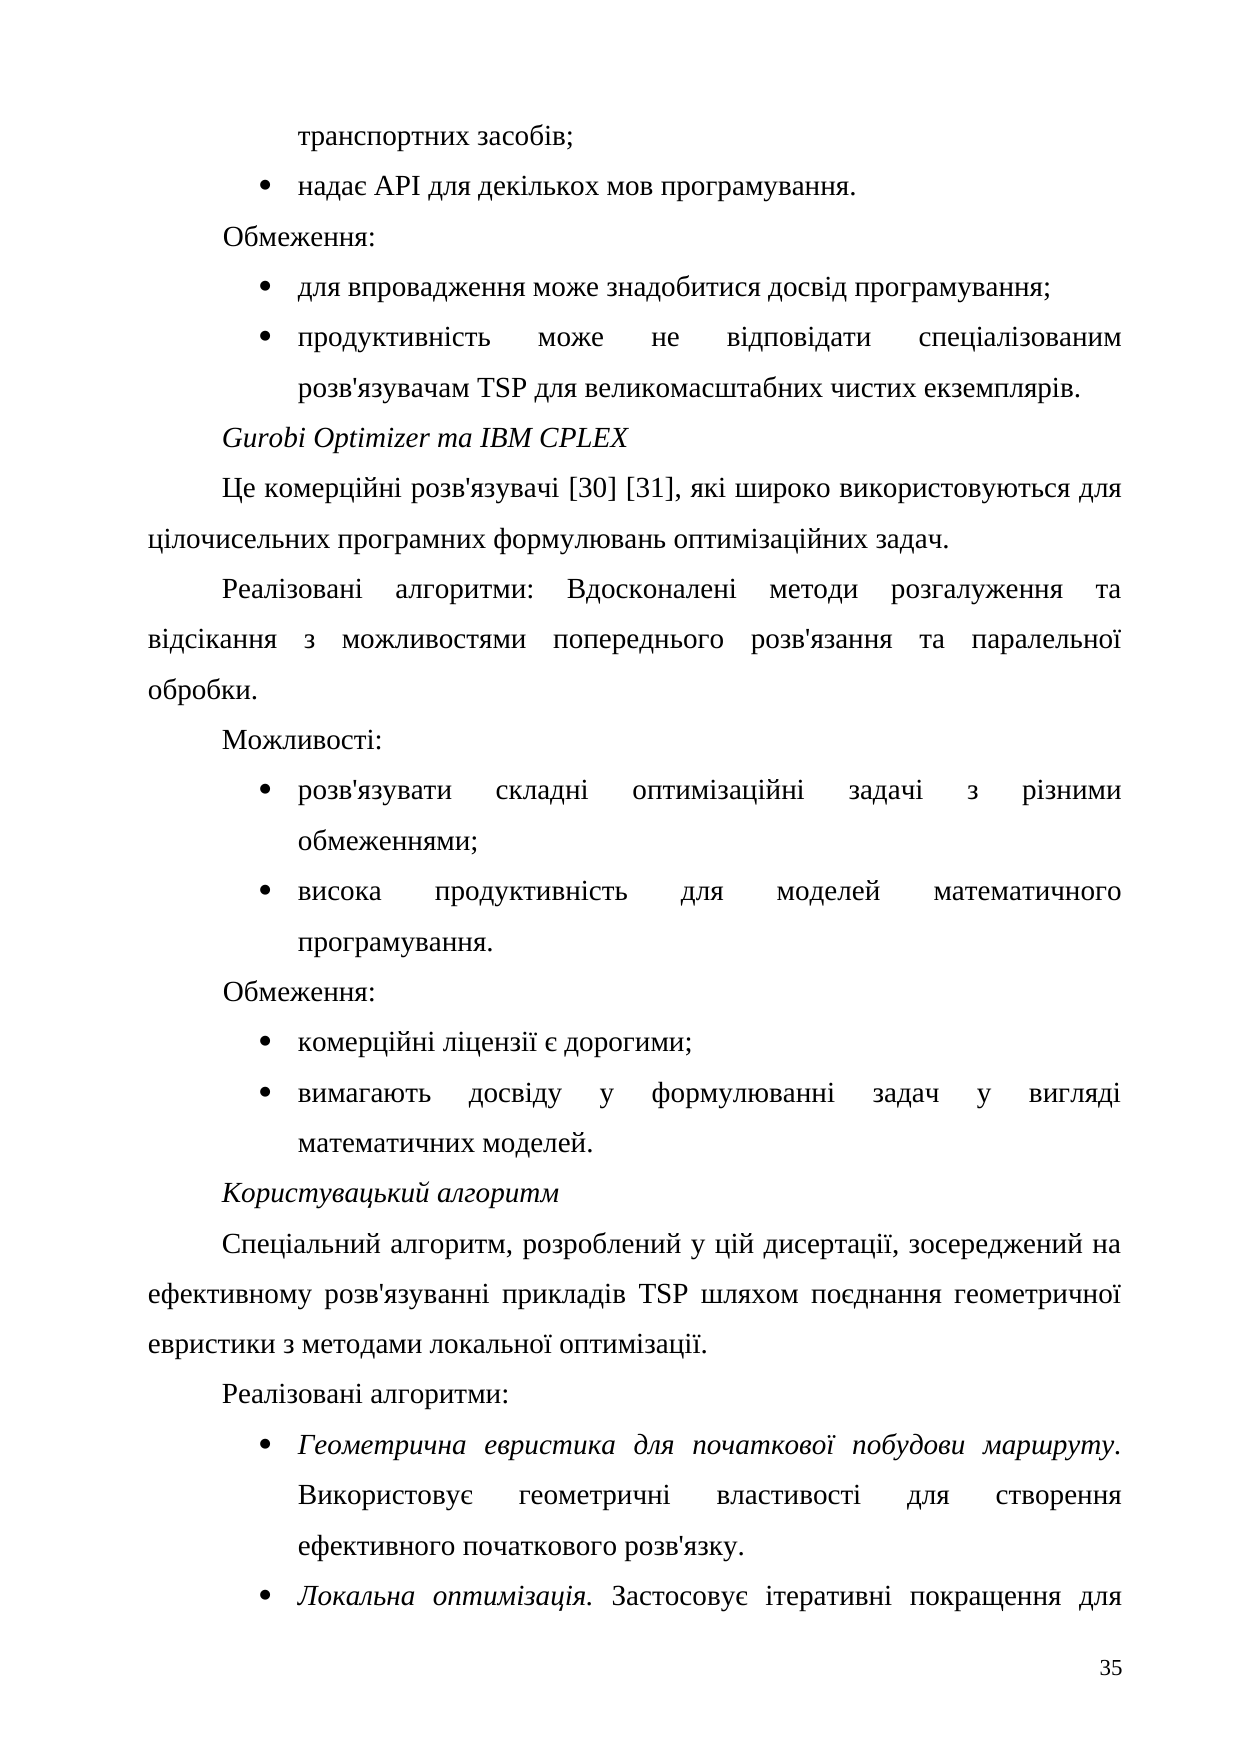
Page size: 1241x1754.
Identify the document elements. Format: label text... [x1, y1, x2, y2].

list надає API для декількох мов програмування. [260, 168, 1122, 202]
list вимагають досвіду у формулюванні задач у вигляді математичних моделей. [260, 1075, 1122, 1159]
list продуктивність може не відповідати спеціалізованим розв'язувачам TSP для великомасштабних чистих екземплярів. [260, 319, 1122, 403]
list розв'язувати складні оптимізаційні задачі з різними обмеженнями; [260, 772, 1122, 856]
text Gurobi Optimizer та IBM CPLEX [148, 420, 1122, 454]
text Обмеження: [148, 974, 1122, 1007]
list Геометрична евристика для початкової побудови маршруту. Використовує геометричні властивості для створення ефективного початкового розв'язку. [260, 1427, 1122, 1561]
list висока продуктивність для моделей математичного програмування. [260, 873, 1122, 957]
text Користувацький алгоритм [148, 1175, 1122, 1209]
text Спеціальний алгоритм, розроблений у цій дисертації, зосереджений на ефективному розв'язуванні прикладів TSP шляхом поєднання геометричної евристики з методами локальної оптимізації. [148, 1226, 1122, 1360]
text Можливості: [148, 722, 1122, 756]
text Реалізовані алгоритми: [148, 1377, 1122, 1410]
list комерційні ліцензії є дорогими; [260, 1024, 1122, 1058]
text Обмеження: [148, 219, 1122, 252]
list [260, 118, 1122, 152]
text Це комерційні розв'язувачі [30] [31], які широко використовуються для цілочисельних програмних формулювань оптимізаційних задач. [148, 471, 1122, 554]
text Реалізовані алгоритми: Вдосконалені методи розгалуження та відсікання з можливостями попереднього розв'язання та паралельної обробки. [148, 571, 1122, 705]
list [260, 1578, 1122, 1612]
list для впровадження може знадобитися досвід програмування; [260, 269, 1122, 303]
